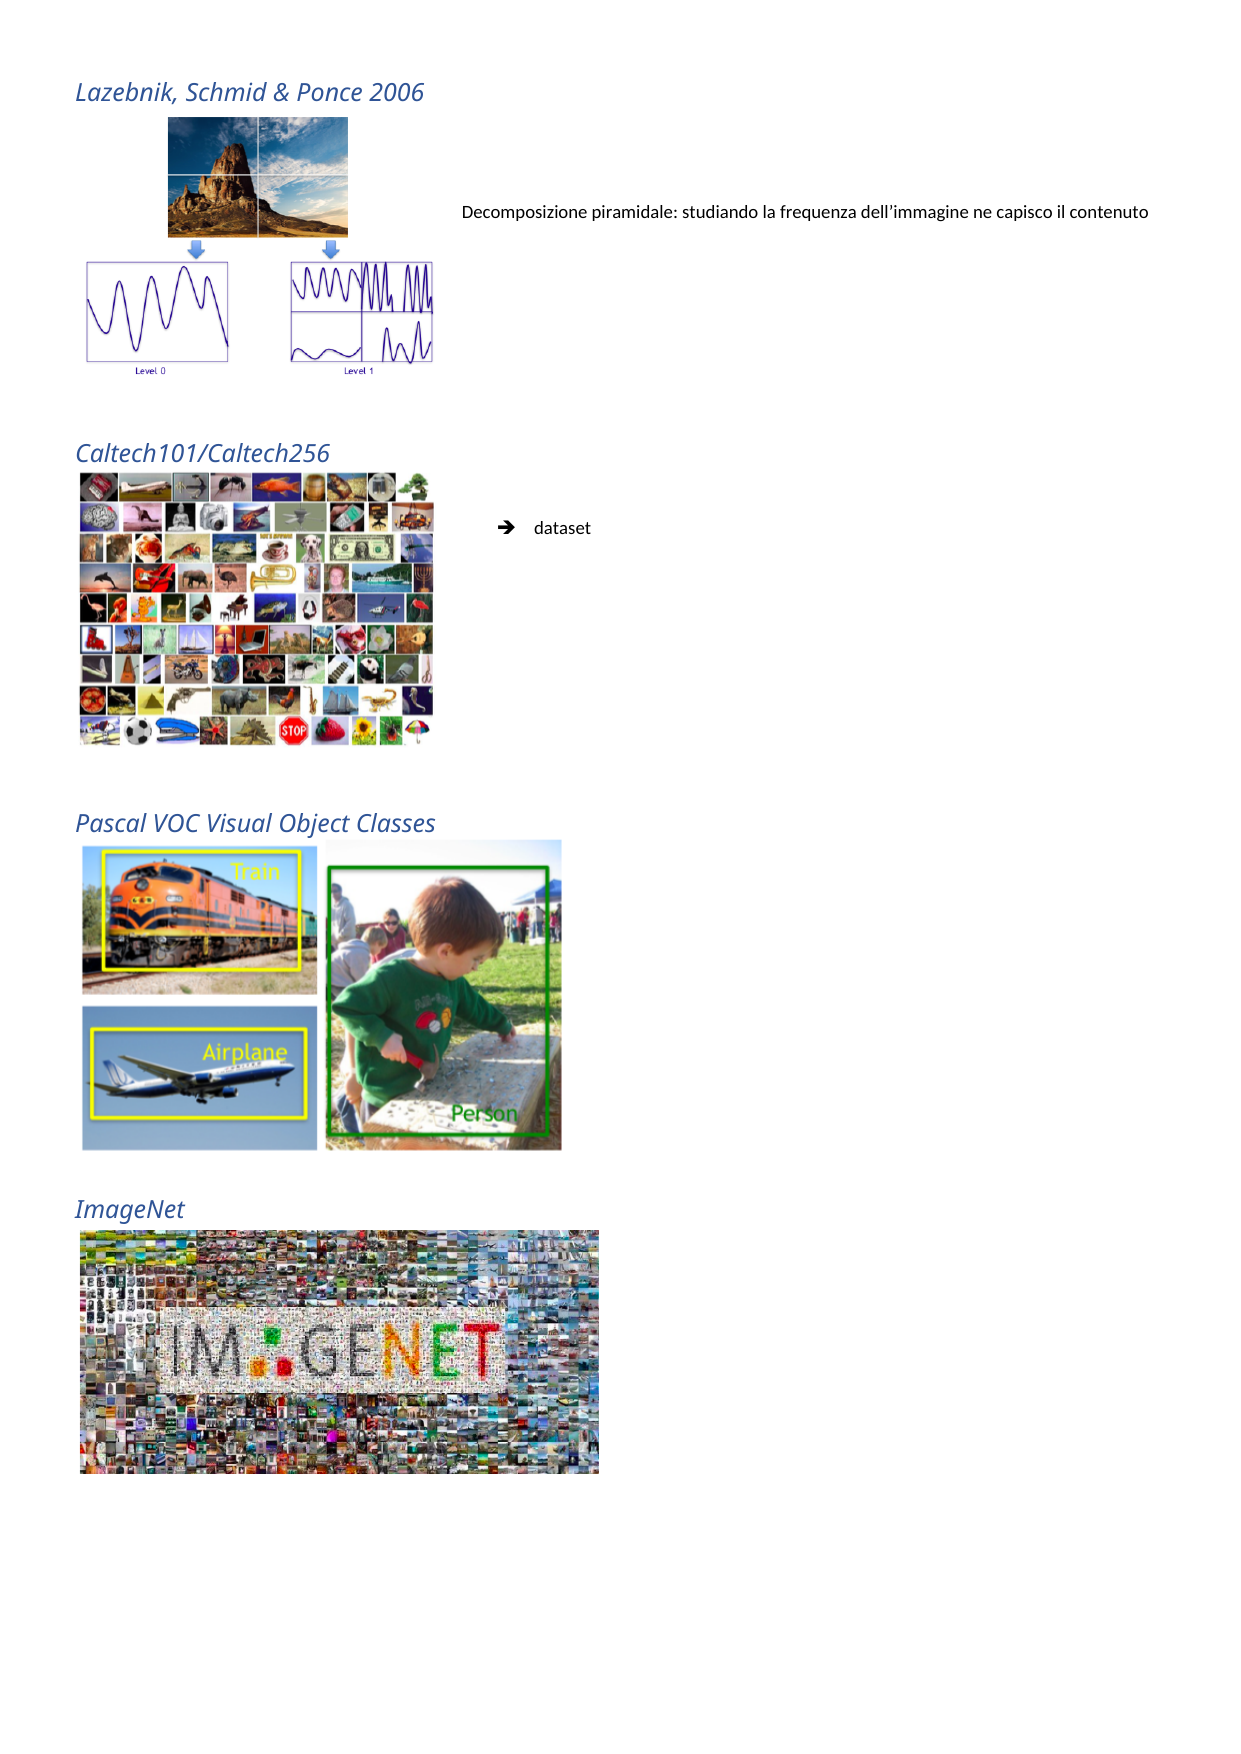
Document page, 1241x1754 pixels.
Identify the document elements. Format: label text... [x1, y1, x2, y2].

list dataset [112, 516, 1165, 779]
picture [75, 839, 568, 1157]
picture [75, 109, 443, 379]
subtitle Lazebnik, Schmid & Ponce 2006 [75, 75, 1165, 109]
subtitle Pascal VOC Visual Object Classes [75, 806, 1165, 840]
picture [75, 470, 441, 749]
subtitle Caltech101/Caltech256 [75, 436, 1165, 470]
text Decomposizione piramidale: studiando la frequenza dell’immagine ne capisco il contenuto [75, 201, 1165, 432]
subtitle ImageNet [75, 1191, 1165, 1225]
picture [75, 1225, 603, 1478]
